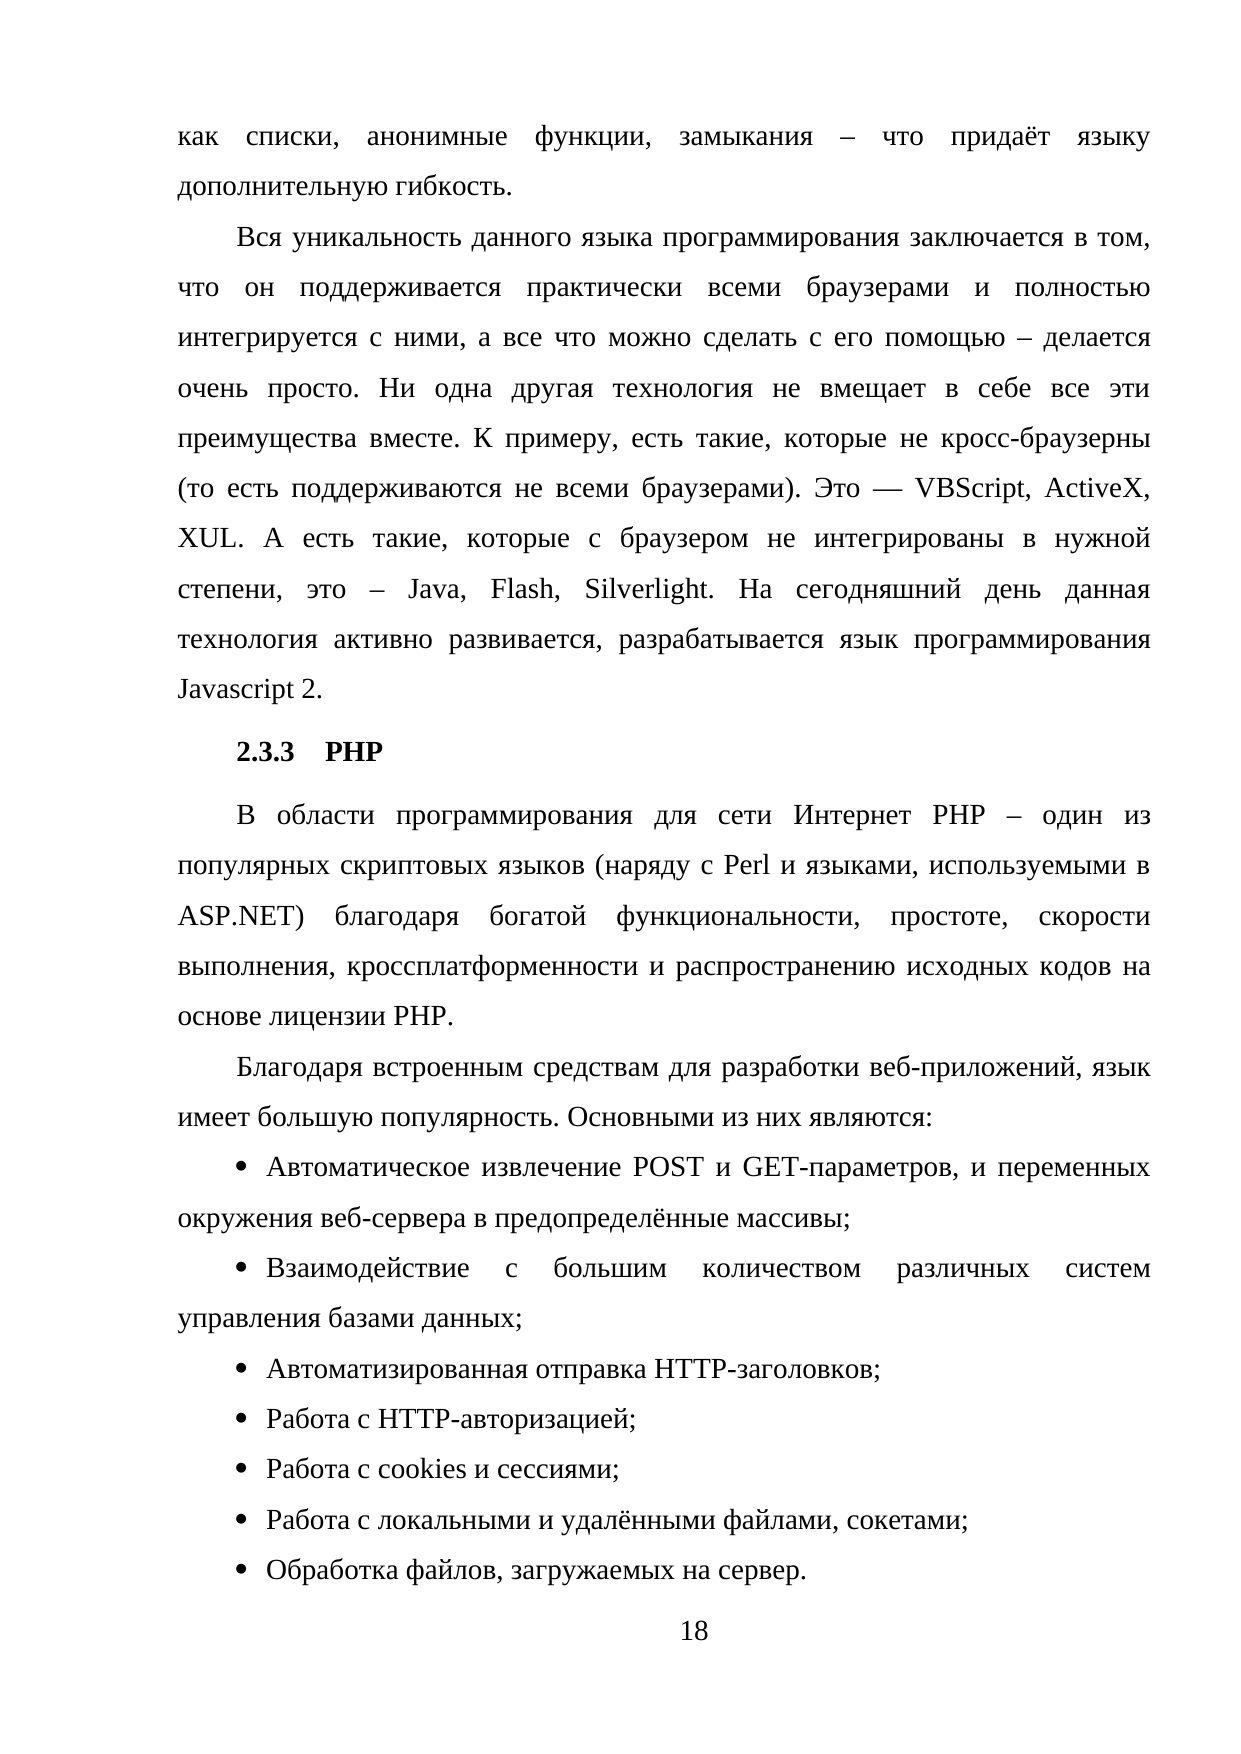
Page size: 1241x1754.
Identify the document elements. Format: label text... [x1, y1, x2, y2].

list Автоматизированная отправка HTTP-заголовков; [177, 1351, 1152, 1384]
list Обработка файлов, загружаемых на сервер. [177, 1552, 1152, 1586]
list Работа с локальными и удалёнными файлами, сокетами; [177, 1502, 1152, 1536]
subtitle PHP [177, 734, 1152, 768]
list Автоматическое извлечение POST и GET-параметров, и переменных окружения веб-сервера в предопределённые массивы; [177, 1149, 1152, 1233]
text Благодаря встроенным средствам для разработки веб-приложений, язык имеет большую популярность. Основными из них являются: [177, 1049, 1152, 1133]
text В области программирования для сети Интернет PHP – один из популярных скриптовых языков (наряду с Perl и языками, используемыми в ASP.NET) благодаря богатой функциональности, простоте, скорости выполнения, кроссплатформенности и распространению исходных кодов на основе лицензии PHP. [177, 797, 1152, 1032]
list Работа с HTTP-авторизацией; [177, 1401, 1152, 1435]
list Взаимодействие с большим количеством различных систем управления базами данных; [177, 1250, 1152, 1334]
list Работа с cookies и сессиями; [177, 1452, 1152, 1485]
text Вся уникальность данного языка программирования заключается в том, что он поддерживается практически всеми браузерами и полностью интегрируется с ними, а все что можно сделать с его помощью – делается очень просто. Ни одна другая технология не вмещает в себе все эти преимущества вместе. К примеру, есть такие, которые не кросс-браузерны (то есть поддерживаются не всеми браузерами). Это — VBScript, ActiveX, XUL. А есть такие, которые с браузером не интегрированы в нужной степени, это – Java, Flash, Silverlight. На сегодняшний день данная технология активно развивается, разрабатывается язык программирования Javascript 2. [177, 219, 1152, 705]
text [177, 118, 1152, 202]
